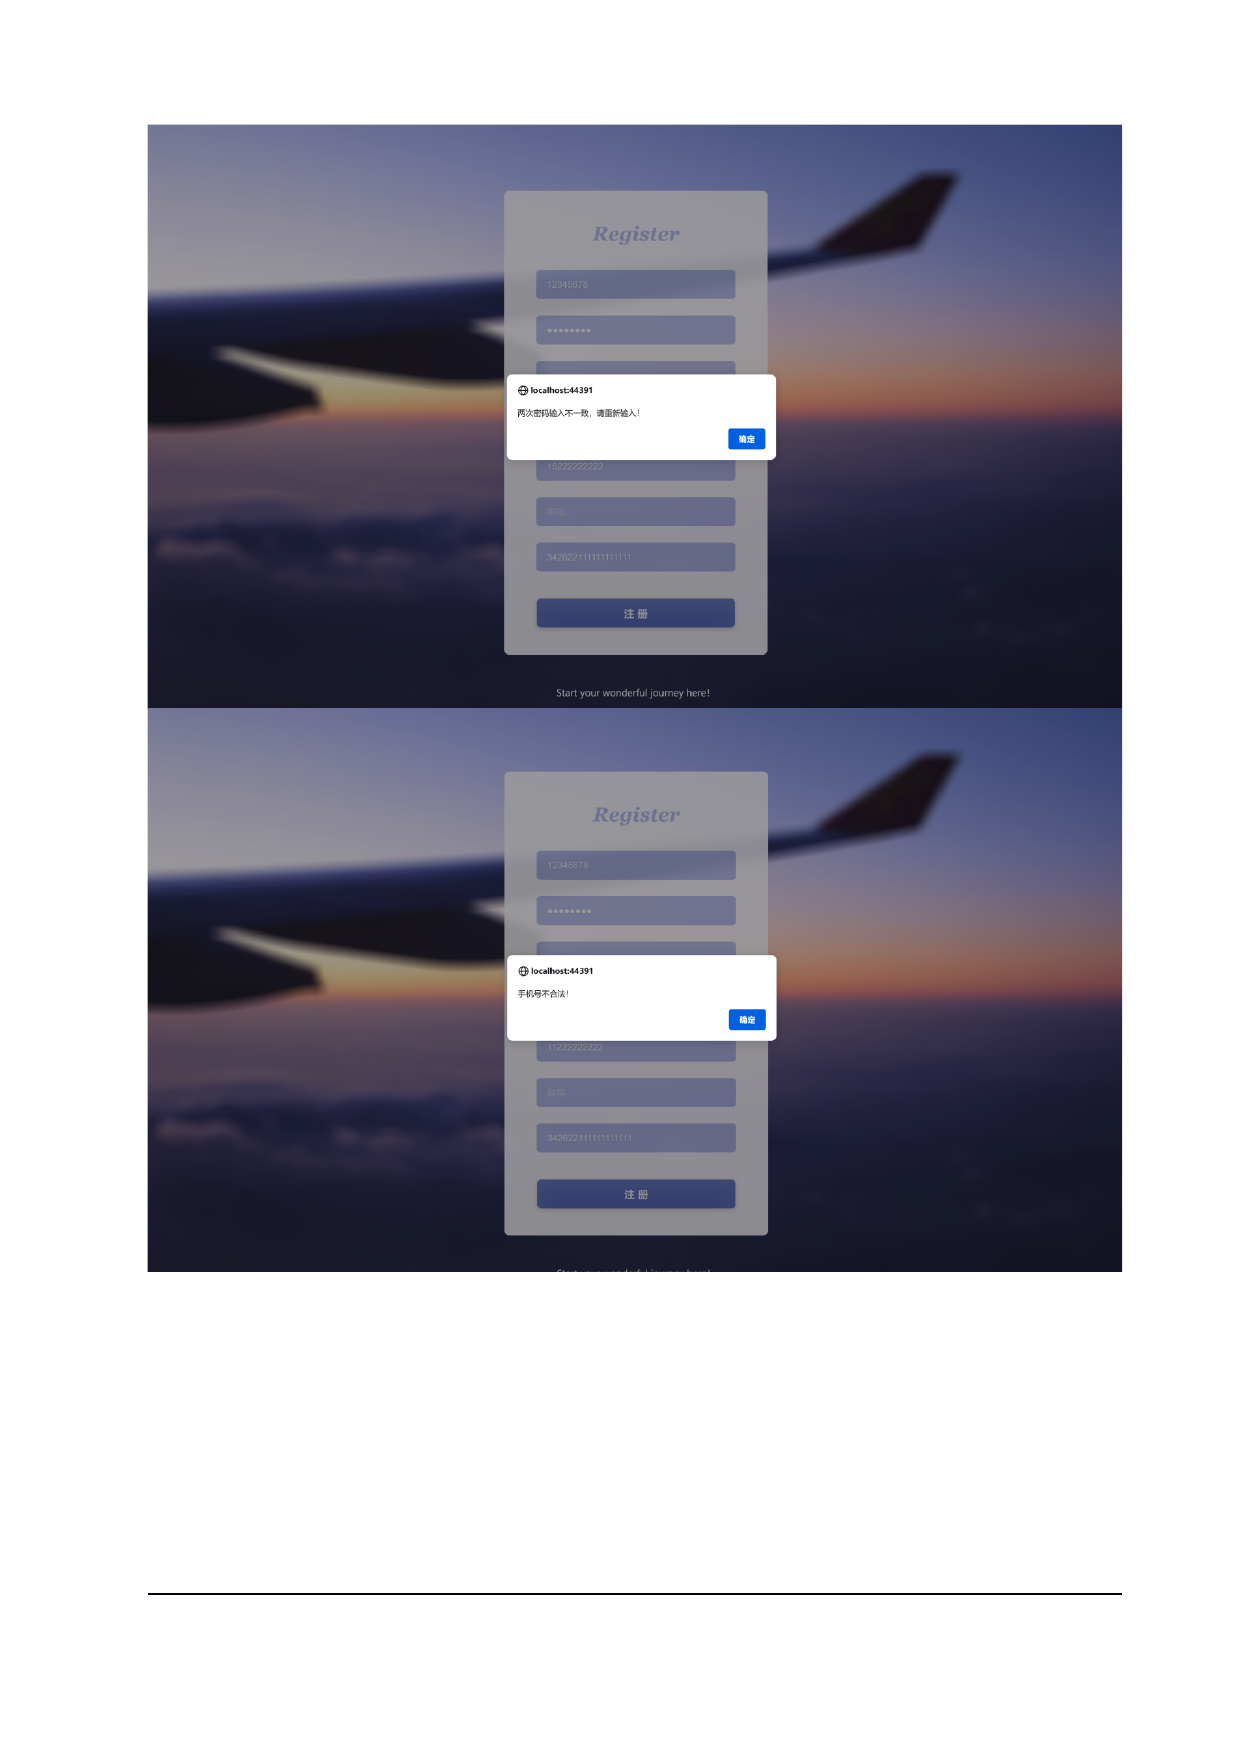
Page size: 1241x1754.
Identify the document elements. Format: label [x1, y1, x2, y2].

picture [147, 124, 1123, 1272]
